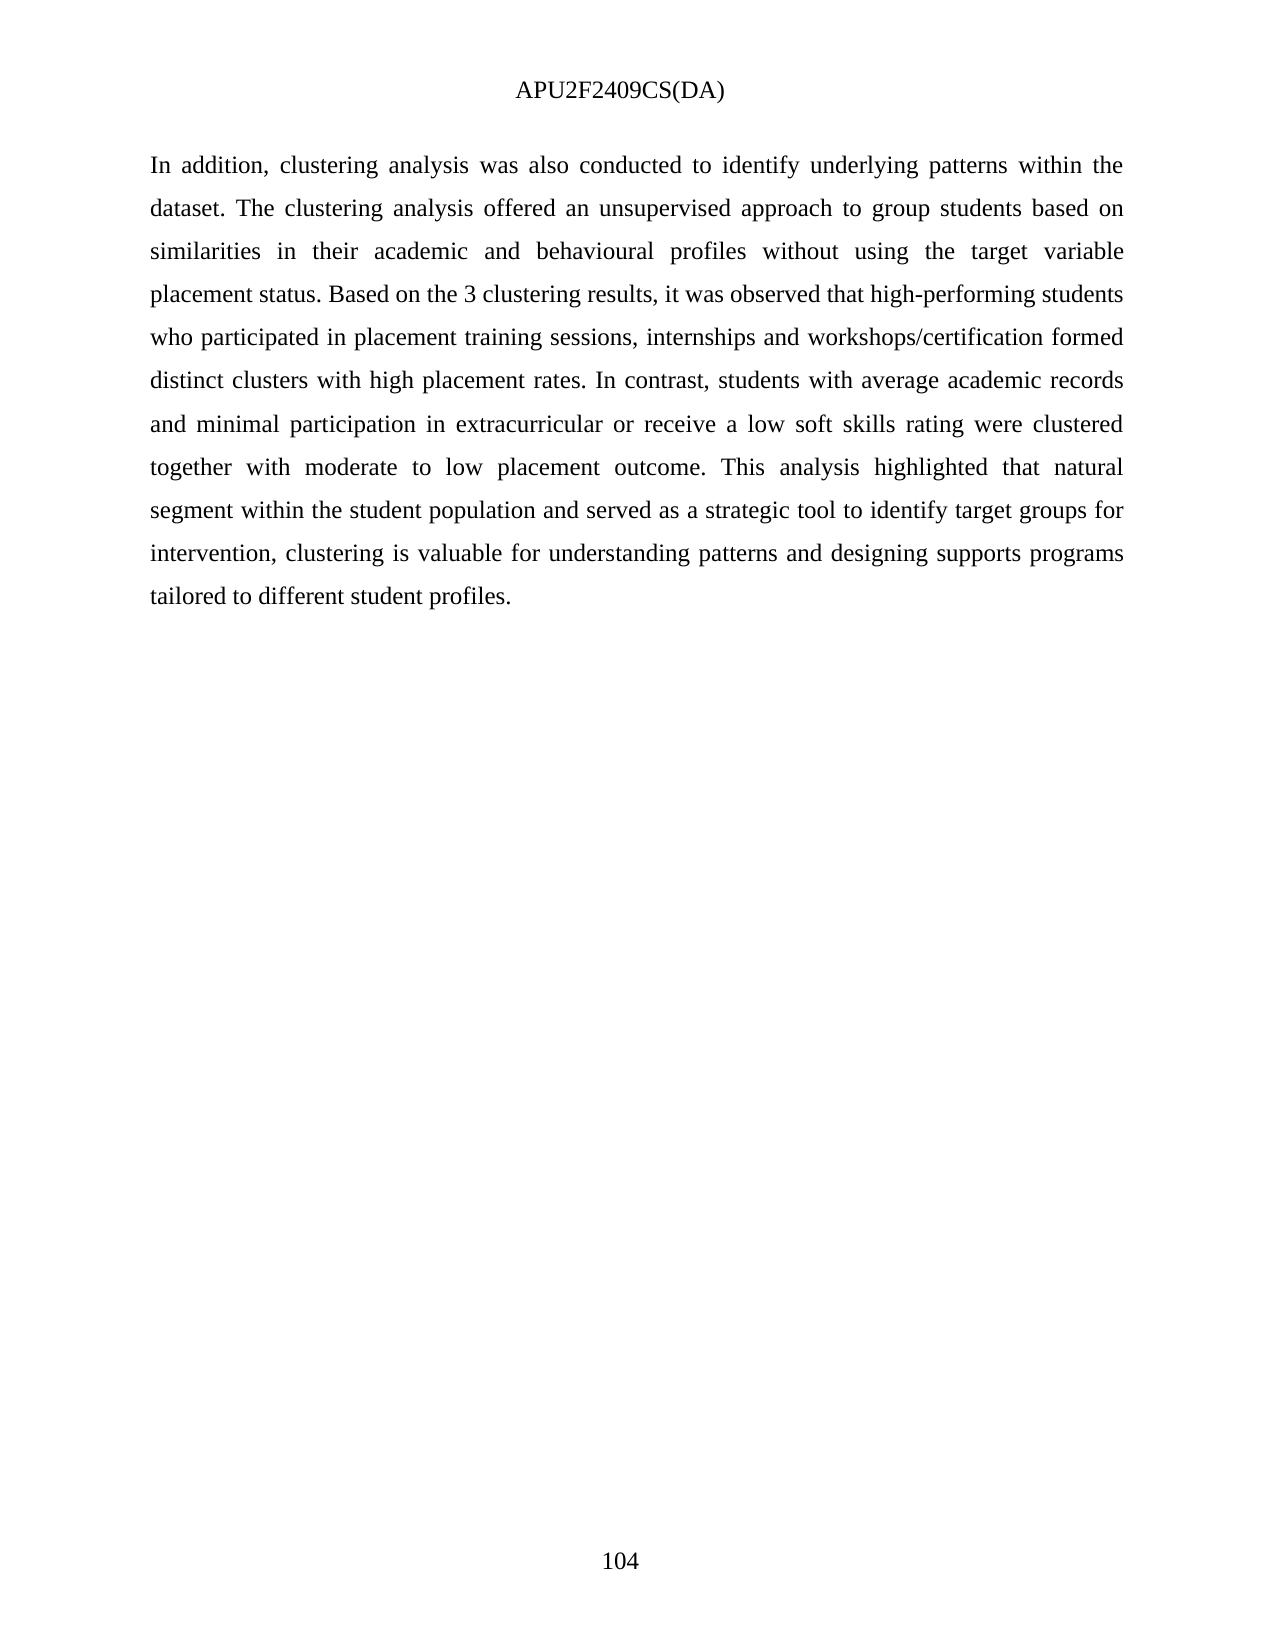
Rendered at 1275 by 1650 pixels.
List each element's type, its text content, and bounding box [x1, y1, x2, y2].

text In addition, clustering analysis was also conducted to identify underlying patterns within the dataset. The clustering analysis offered an unsupervised approach to group students based on similarities in their academic and behavioural profiles without using the target variable placement status. Based on the 3 clustering results, it was observed that high-performing students who participated in placement training sessions, internships and workshops/certification formed distinct clusters with high placement rates. In contrast, students with average academic records and minimal participation in extracurricular or receive a low soft skills rating were clustered together with moderate to low placement outcome. This analysis highlighted that natural segment within the student population and served as a strategic tool to identify target groups for intervention, clustering is valuable for understanding patterns and designing supports programs tailored to different student profiles. [150, 150, 1125, 610]
